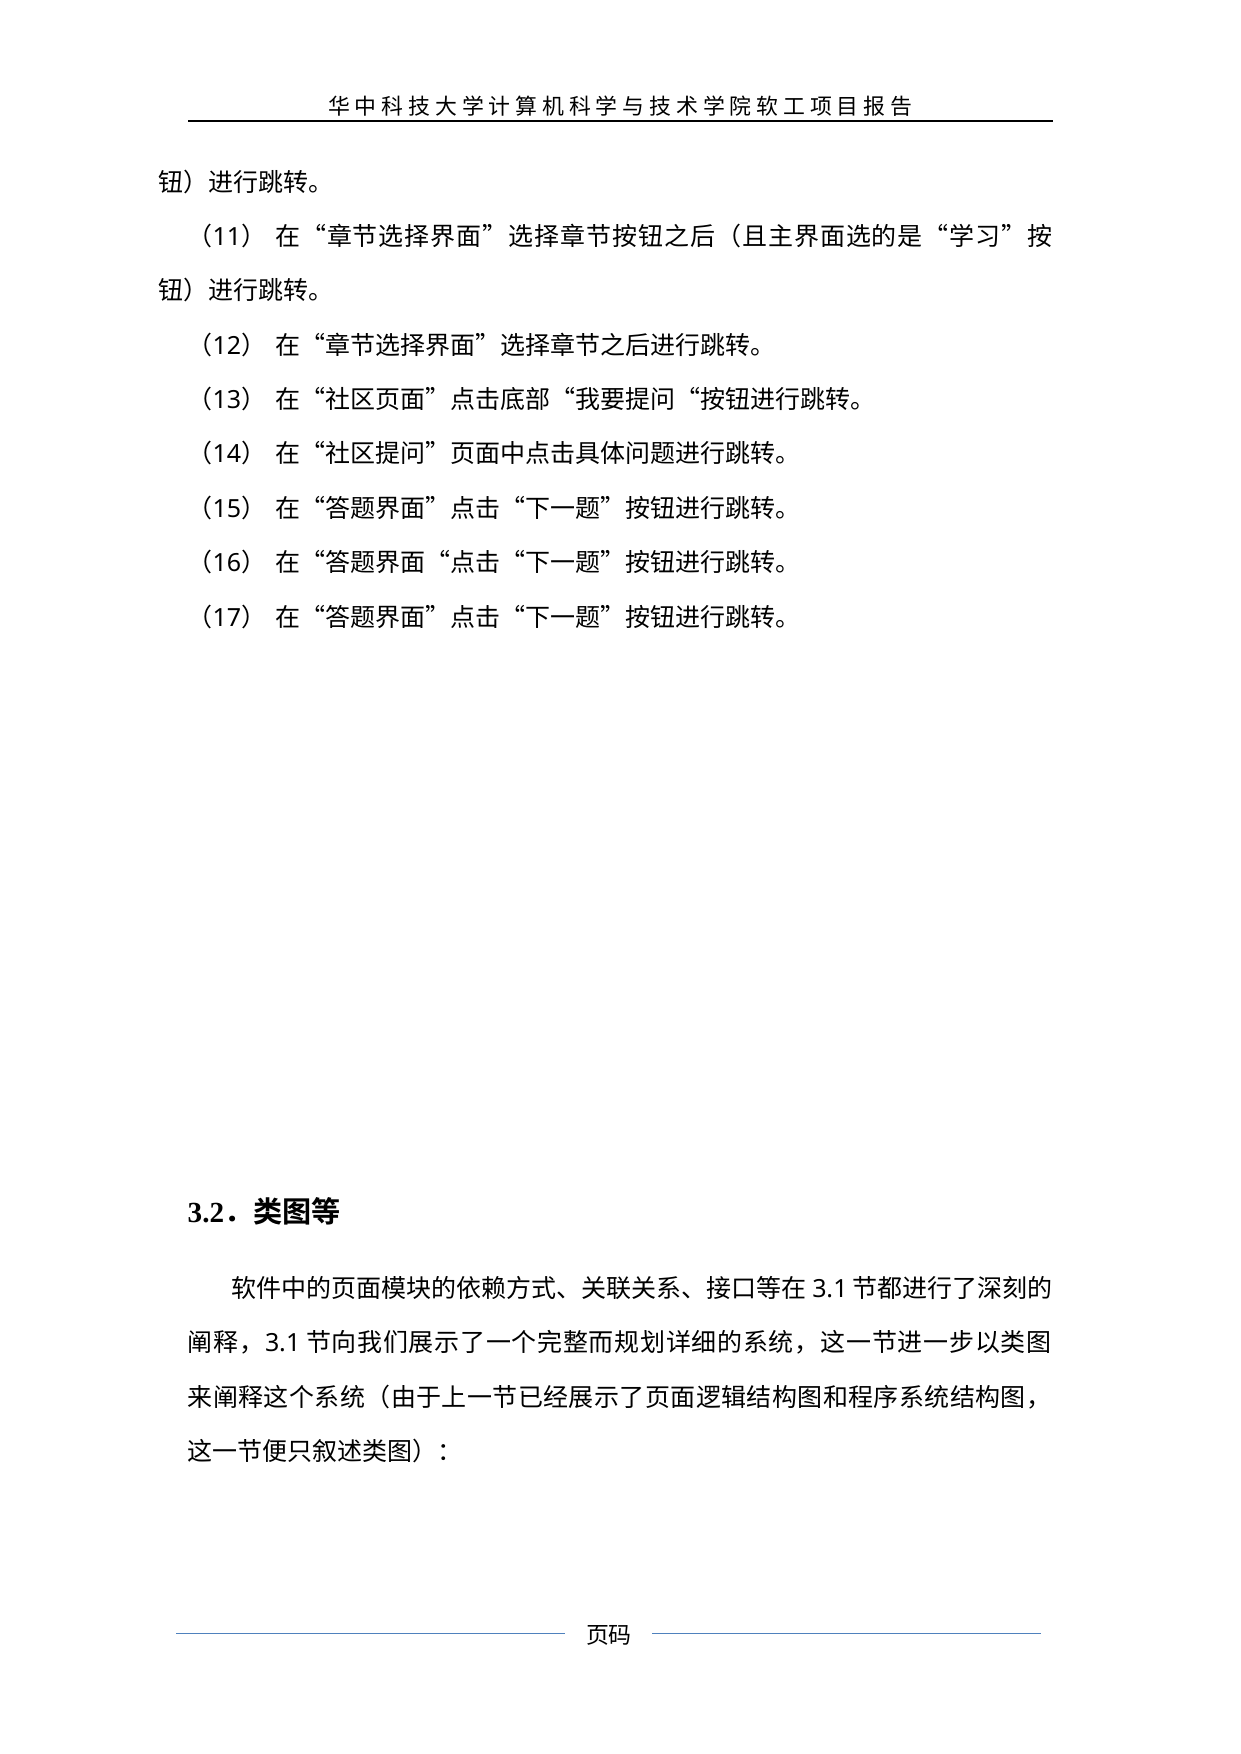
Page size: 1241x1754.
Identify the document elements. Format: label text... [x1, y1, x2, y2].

list 在“答题界面“点击“下一题”按钮进行跳转。 [158, 543, 1053, 579]
subtitle 3.2．类图等 [187, 1189, 1053, 1231]
list 在“章节选择界面”选择章节之后进行跳转。 [158, 325, 1053, 361]
list 在“社区提问”页面中点击具体问题进行跳转。 [158, 434, 1053, 470]
list 在“章节选择界面”选择章节按钮之后（且主界面选的是“学习”按钮）进行跳转。 [158, 216, 1053, 307]
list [158, 162, 1053, 198]
list 在“答题界面”点击“下一题”按钮进行跳转。 [158, 597, 1053, 633]
list 在“答题界面”点击“下一题”按钮进行跳转。 [158, 488, 1053, 524]
text 软件中的页面模块的依赖方式、关联关系、接口等在3.1节都进行了深刻的阐释，3.1节向我们展示了一个完整而规划详细的系统，这一节进一步以类图来阐释这个系统（由于上一节已经展示了页面逻辑结构图和程序系统结构图，这一节便只叙述类图）： [187, 1268, 1053, 1468]
list 在“社区页面”点击底部“我要提问“按钮进行跳转。 [158, 379, 1053, 416]
